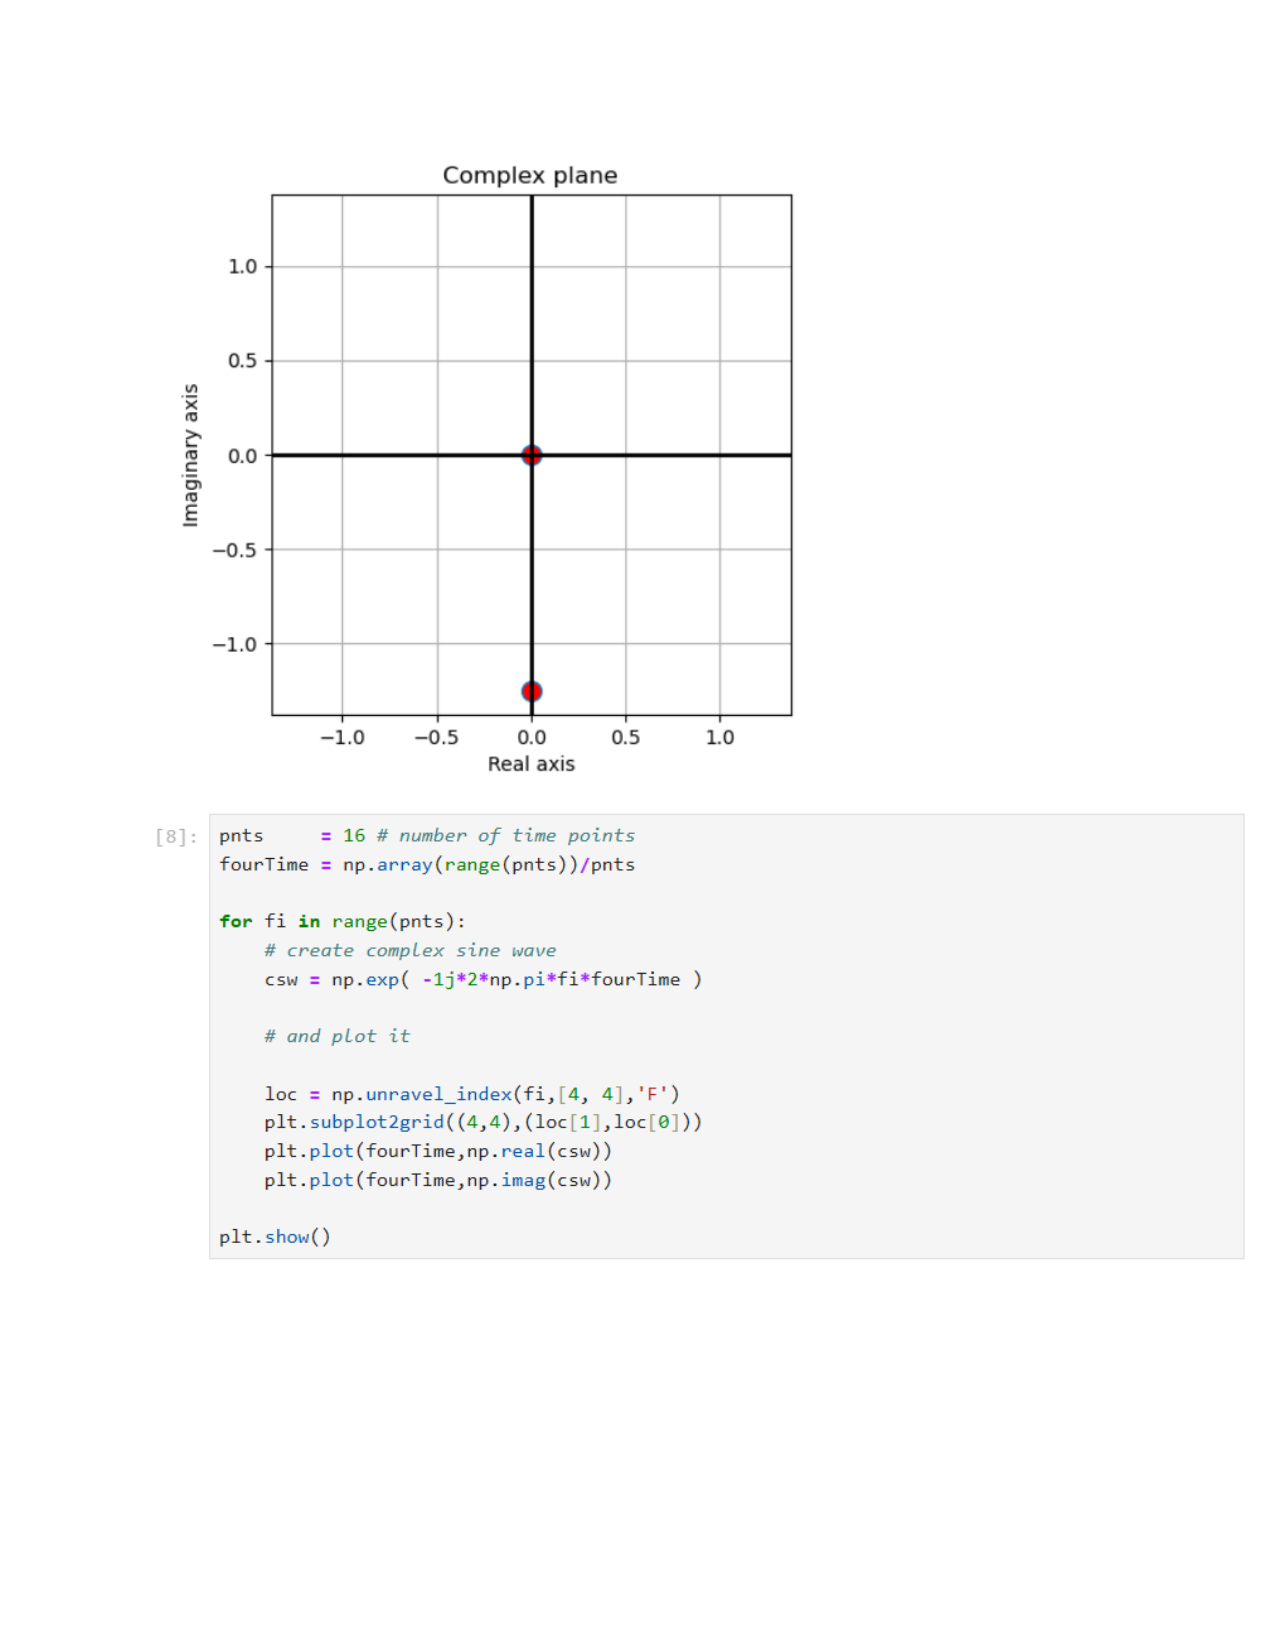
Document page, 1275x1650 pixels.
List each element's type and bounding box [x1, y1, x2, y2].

picture [150, 805, 1255, 1272]
picture [150, 150, 889, 787]
